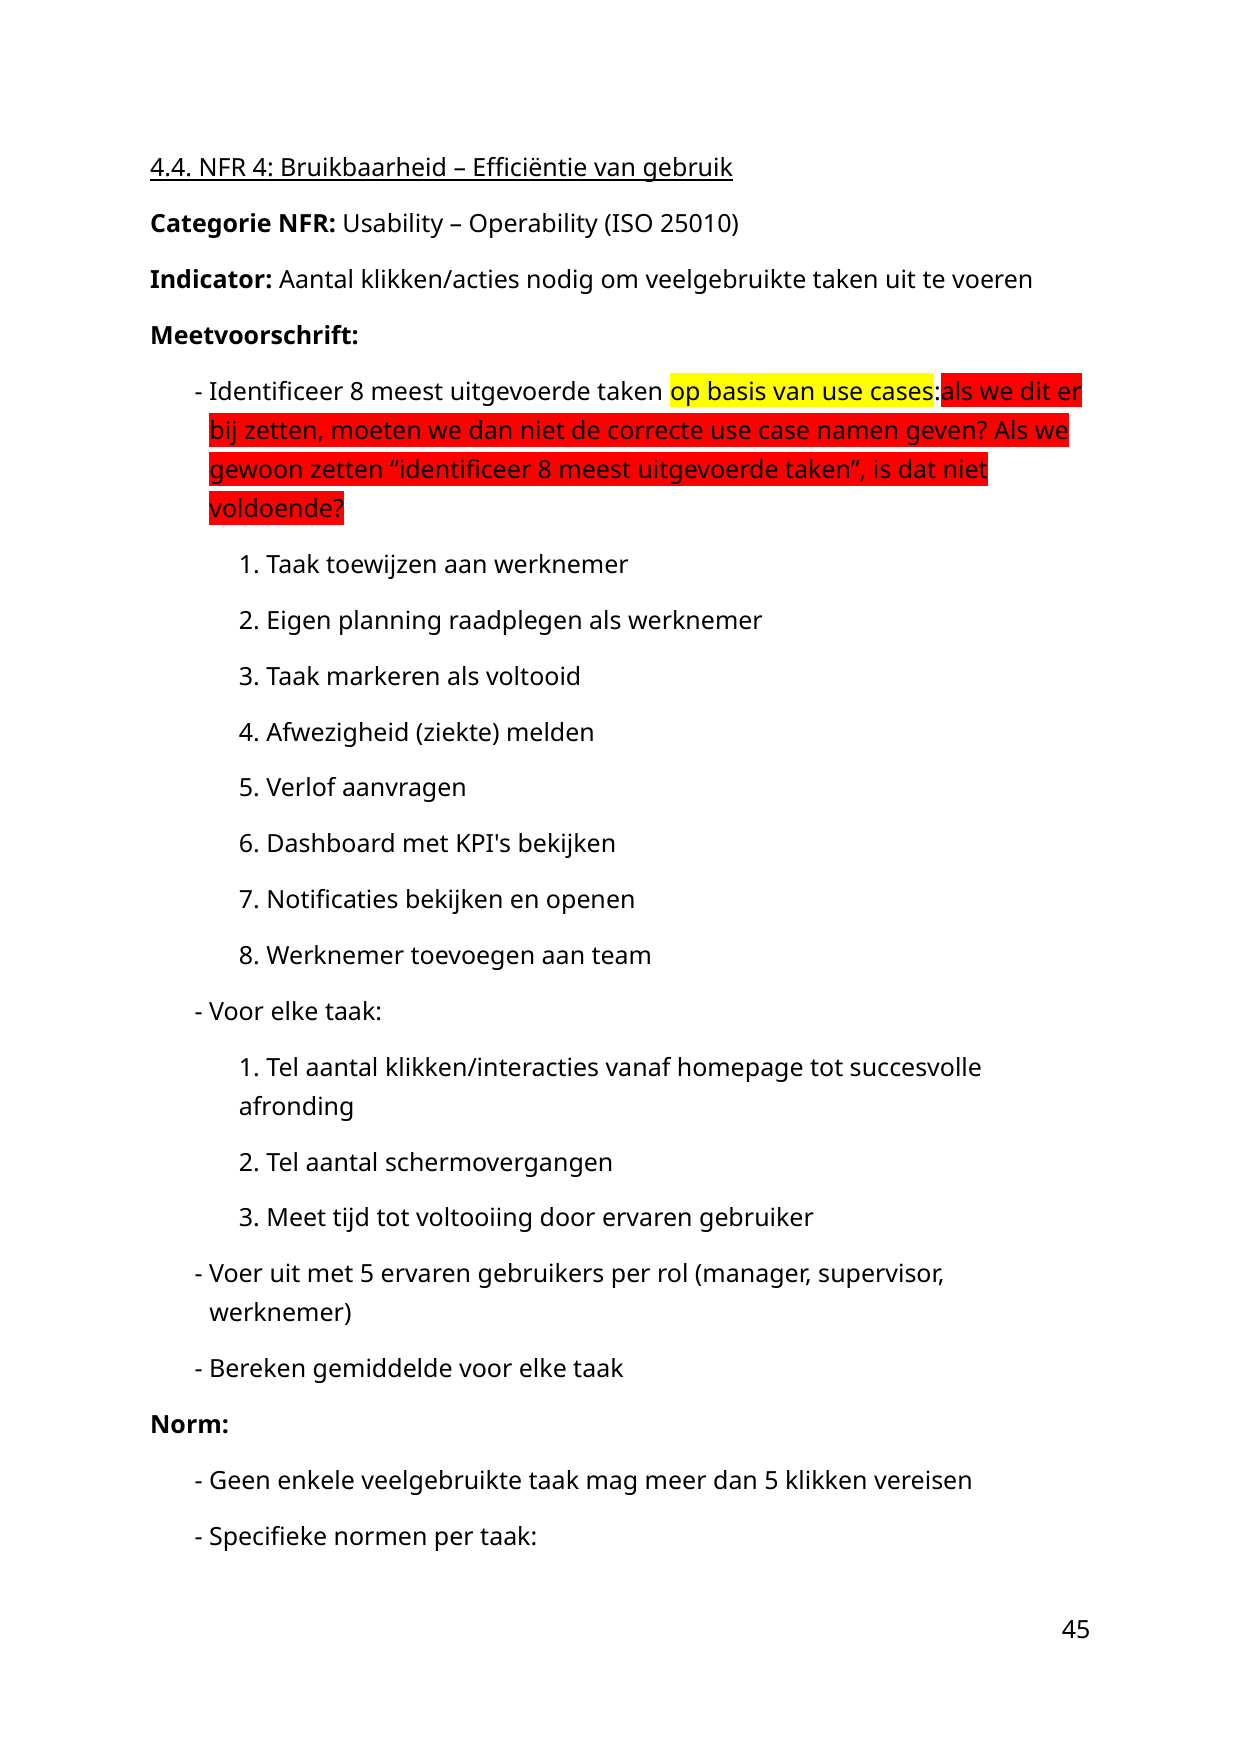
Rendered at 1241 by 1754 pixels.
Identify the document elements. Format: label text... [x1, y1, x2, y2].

text Categorie NFR: Usability – Operability (ISO 25010) [150, 206, 1090, 240]
text 3. Taak markeren als voltooid [239, 658, 1090, 692]
text - Identificeer 8 meest uitgevoerde taken op basis van use cases:als we dit er bij zetten, moeten we dan niet de correcte use case namen geven? Als we gewoon zetten “identificeer 8 meest uitgevoerde taken”, is dat niet voldoende? [194, 373, 1090, 525]
text Norm: [150, 1407, 1090, 1441]
text 6. Dashboard met KPI's bekijken [239, 826, 1090, 860]
text - Specifieke normen per taak: [194, 1518, 1090, 1552]
text - Bereken gemiddelde voor elke taak [194, 1351, 1090, 1385]
text 4.4. NFR 4: Bruikbaarheid – Efficiëntie van gebruik [150, 150, 1090, 184]
text - Geen enkele veelgebruikte taak mag meer dan 5 klikken vereisen [194, 1462, 1090, 1497]
text 8. Werknemer toevoegen aan team [239, 937, 1090, 972]
text Meetvoorschrift: [150, 317, 1090, 352]
text 3. Meet tijd tot voltooiing door ervaren gebruiker [239, 1200, 1090, 1234]
text 2. Tel aantal schermovergangen [239, 1144, 1090, 1178]
text - Voor elke taak: [194, 993, 1090, 1027]
text Indicator: Aantal klikken/acties nodig om veelgebruikte taken uit te voeren [150, 262, 1090, 296]
text 1. Taak toewijzen aan werknemer [239, 547, 1090, 581]
text 7. Notificaties bekijken en openen [239, 882, 1090, 916]
text 1. Tel aantal klikken/interacties vanaf homepage tot succesvolle afronding [239, 1049, 1090, 1122]
text 2. Eigen planning raadplegen als werknemer [239, 602, 1090, 637]
text 4. Afwezigheid (ziekte) melden [239, 714, 1090, 748]
text 5. Verlof aanvragen [239, 770, 1090, 804]
text - Voer uit met 5 ervaren gebruikers per rol (manager, supervisor, werknemer) [194, 1256, 1090, 1329]
